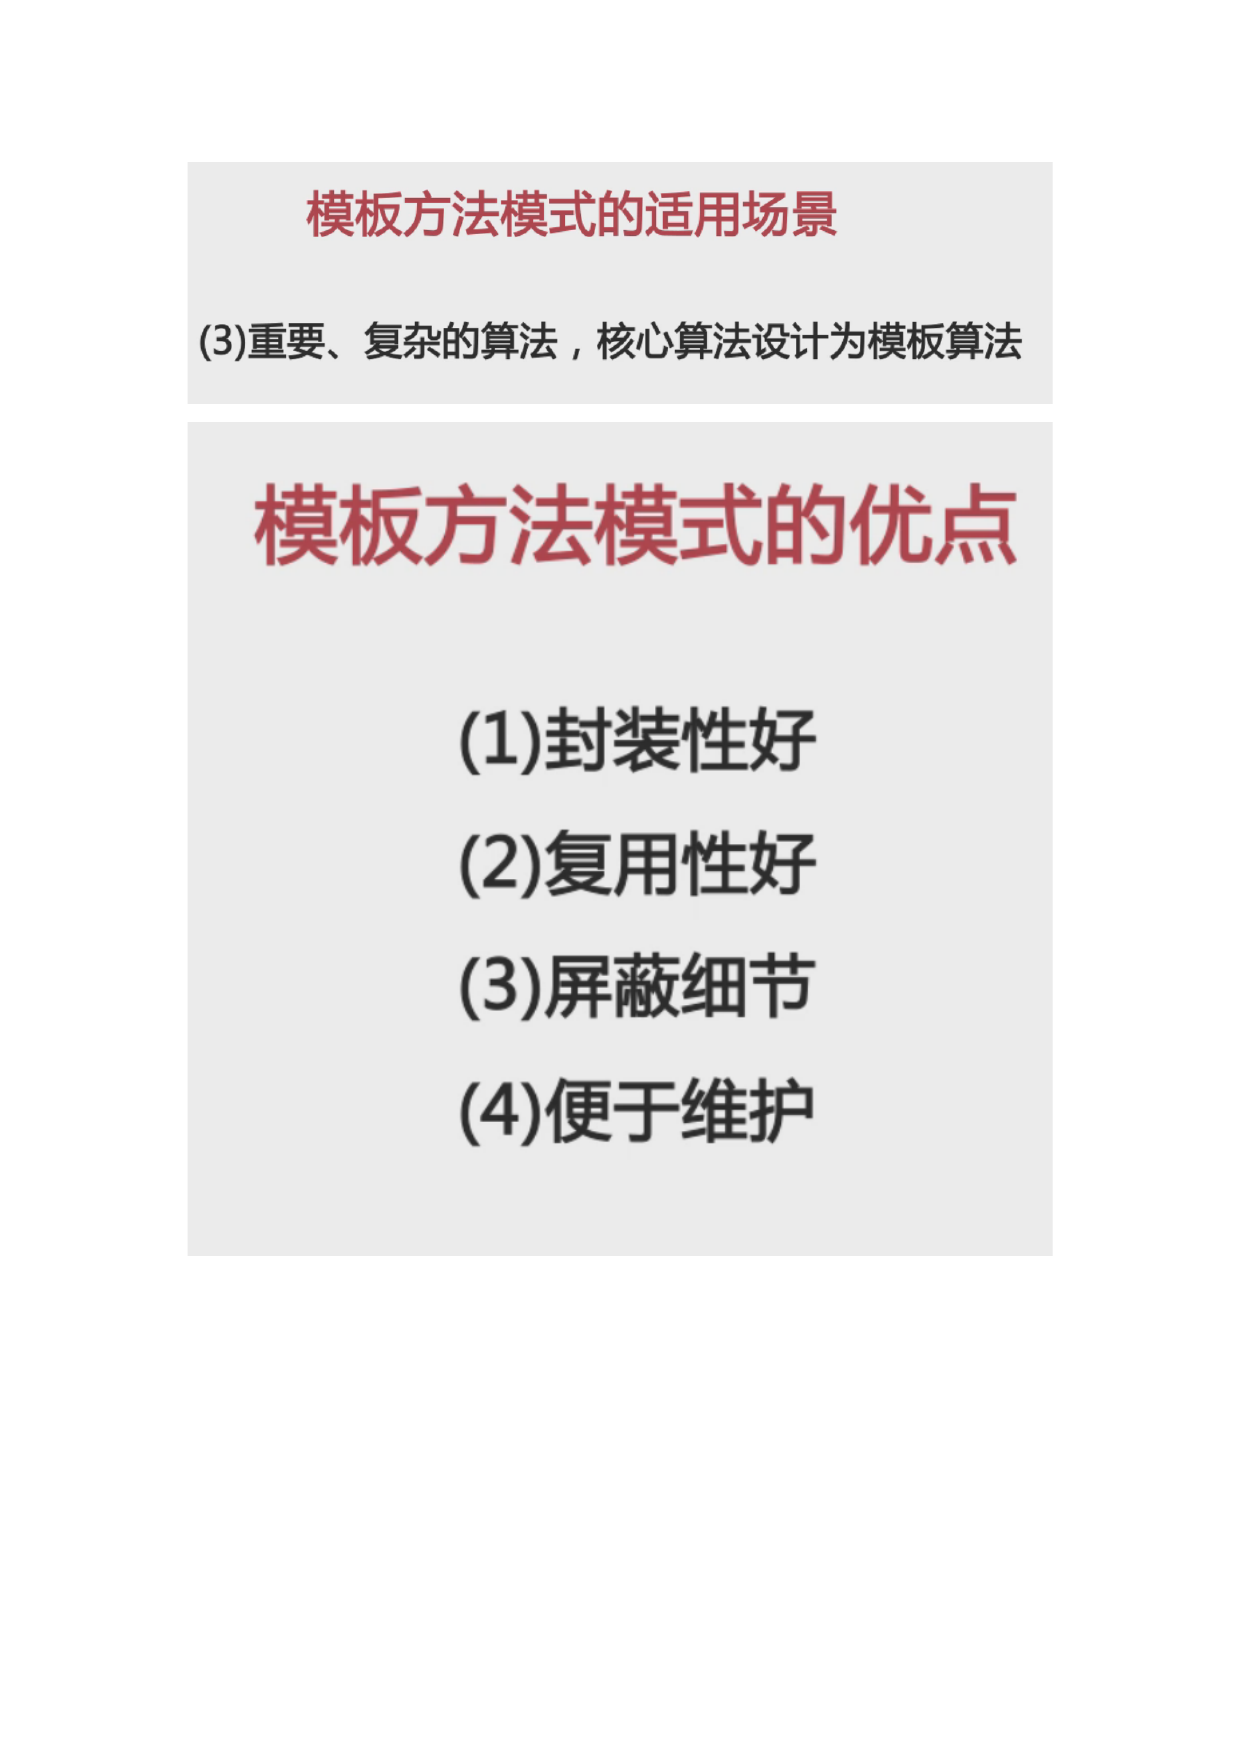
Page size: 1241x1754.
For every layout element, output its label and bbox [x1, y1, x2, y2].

picture [187, 162, 1053, 404]
picture [187, 422, 1053, 1256]
